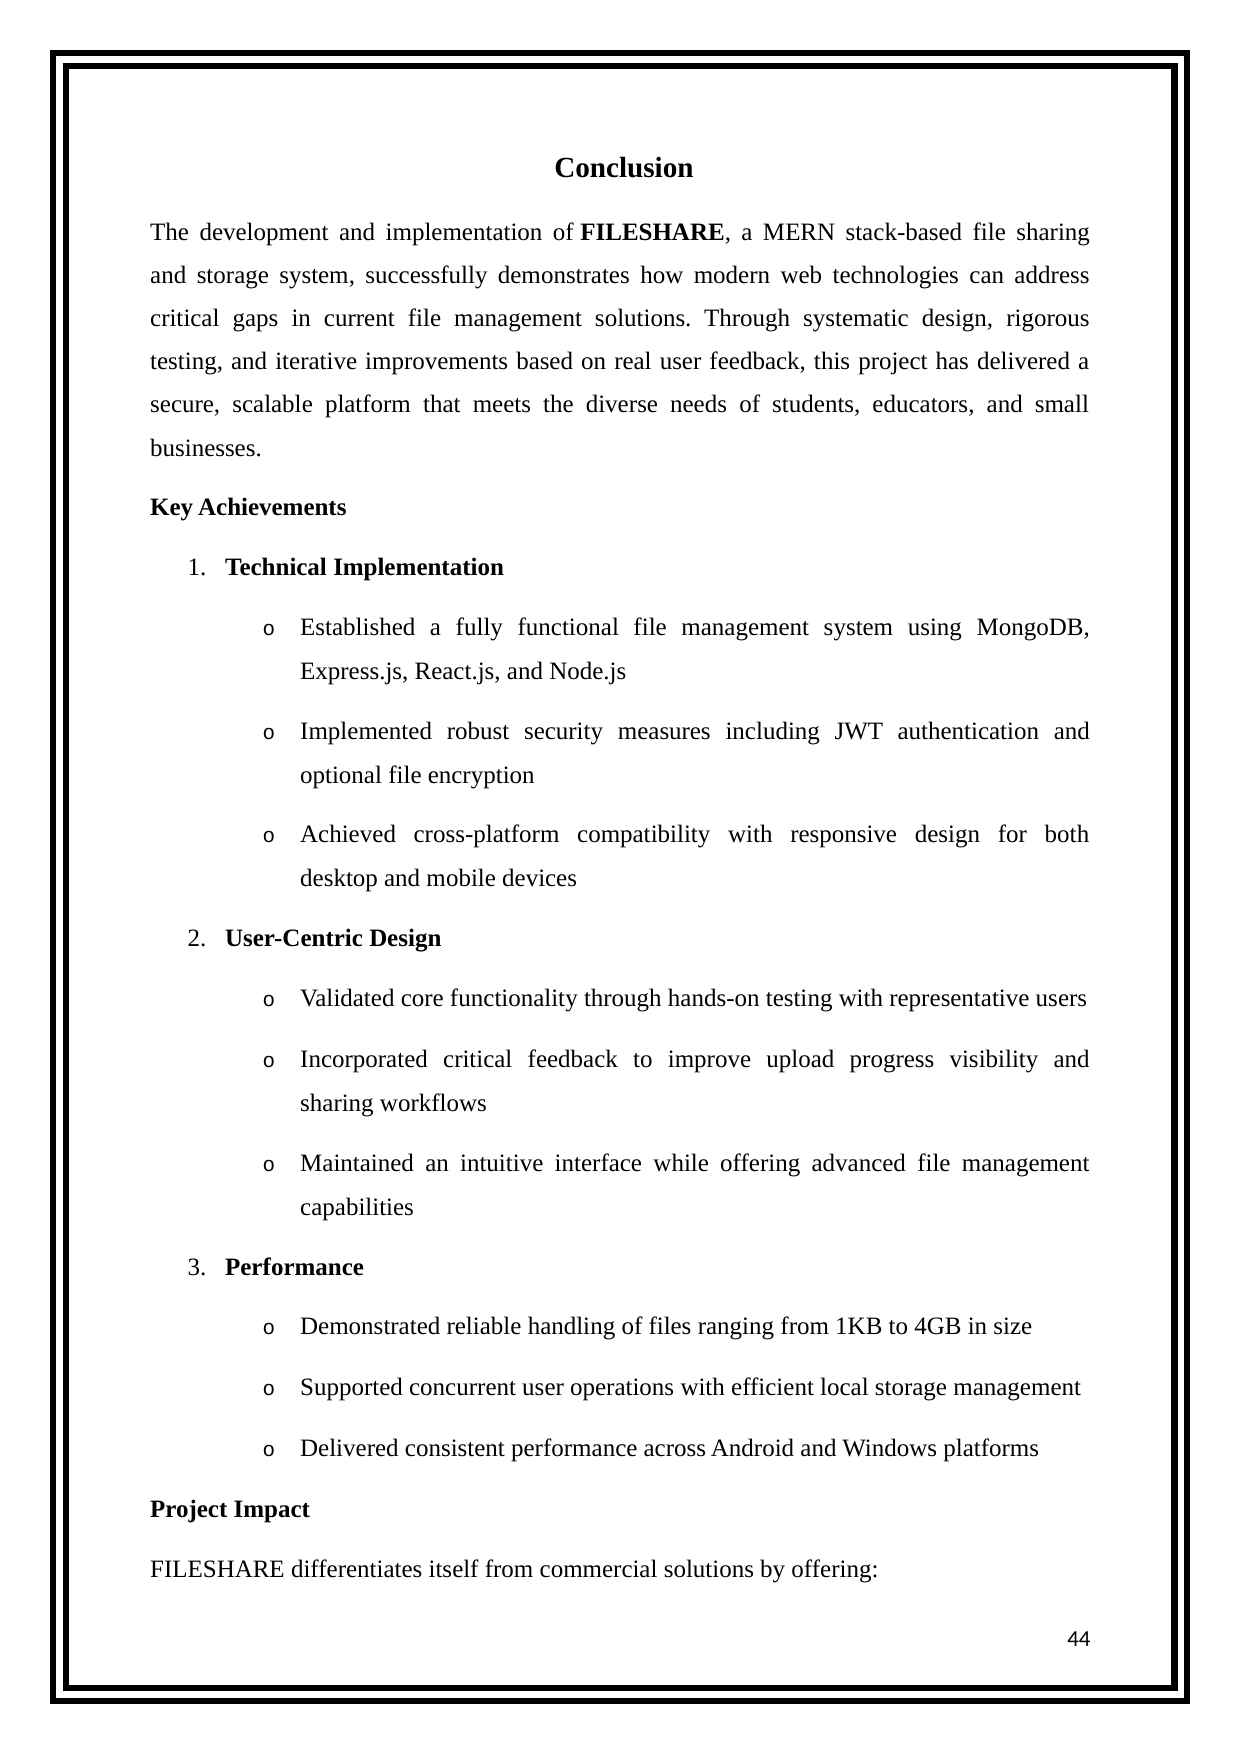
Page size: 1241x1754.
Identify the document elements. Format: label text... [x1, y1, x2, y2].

list User-Centric Design [187, 923, 1090, 952]
list Established a fully functional file management system using MongoDB, Express.js, React.js, and Node.js [262, 612, 1090, 685]
text Project Impact [150, 1494, 1090, 1523]
list Implemented robust security measures including JWT authentication and optional file encryption [262, 716, 1090, 788]
list Delivered consistent performance across Android and Windows platforms [262, 1433, 1090, 1463]
list Maintained an intuitive interface while offering advanced file management capabilities [262, 1148, 1090, 1221]
text The development and implementation of FILESHARE, a MERN stack-based file sharing and storage system, successfully demonstrates how modern web technologies can address critical gaps in current file management solutions. Through systematic design, rigorous testing, and iterative improvements based on real user feedback, this project has delivered a secure, scalable platform that meets the diverse needs of students, educators, and small businesses. [150, 217, 1090, 461]
list Demonstrated reliable handling of files ranging from 1KB to 4GB in size [262, 1311, 1090, 1341]
list Technical Implementation [187, 552, 1090, 581]
text FILESHARE differentiates itself from commercial solutions by offering: [150, 1554, 1090, 1583]
list Validated core functionality through hands-on testing with representative users [262, 983, 1090, 1013]
list Achieved cross-platform compatibility with responsive design for both desktop and mobile devices [262, 819, 1090, 892]
list Supported concurrent user operations with efficient local storage management [262, 1372, 1090, 1402]
text Key Achievements [150, 492, 1090, 521]
list Incorporated critical feedback to improve upload progress visibility and sharing workflows [262, 1044, 1090, 1117]
text Conclusion [150, 150, 1090, 183]
list Performance [187, 1252, 1090, 1280]
